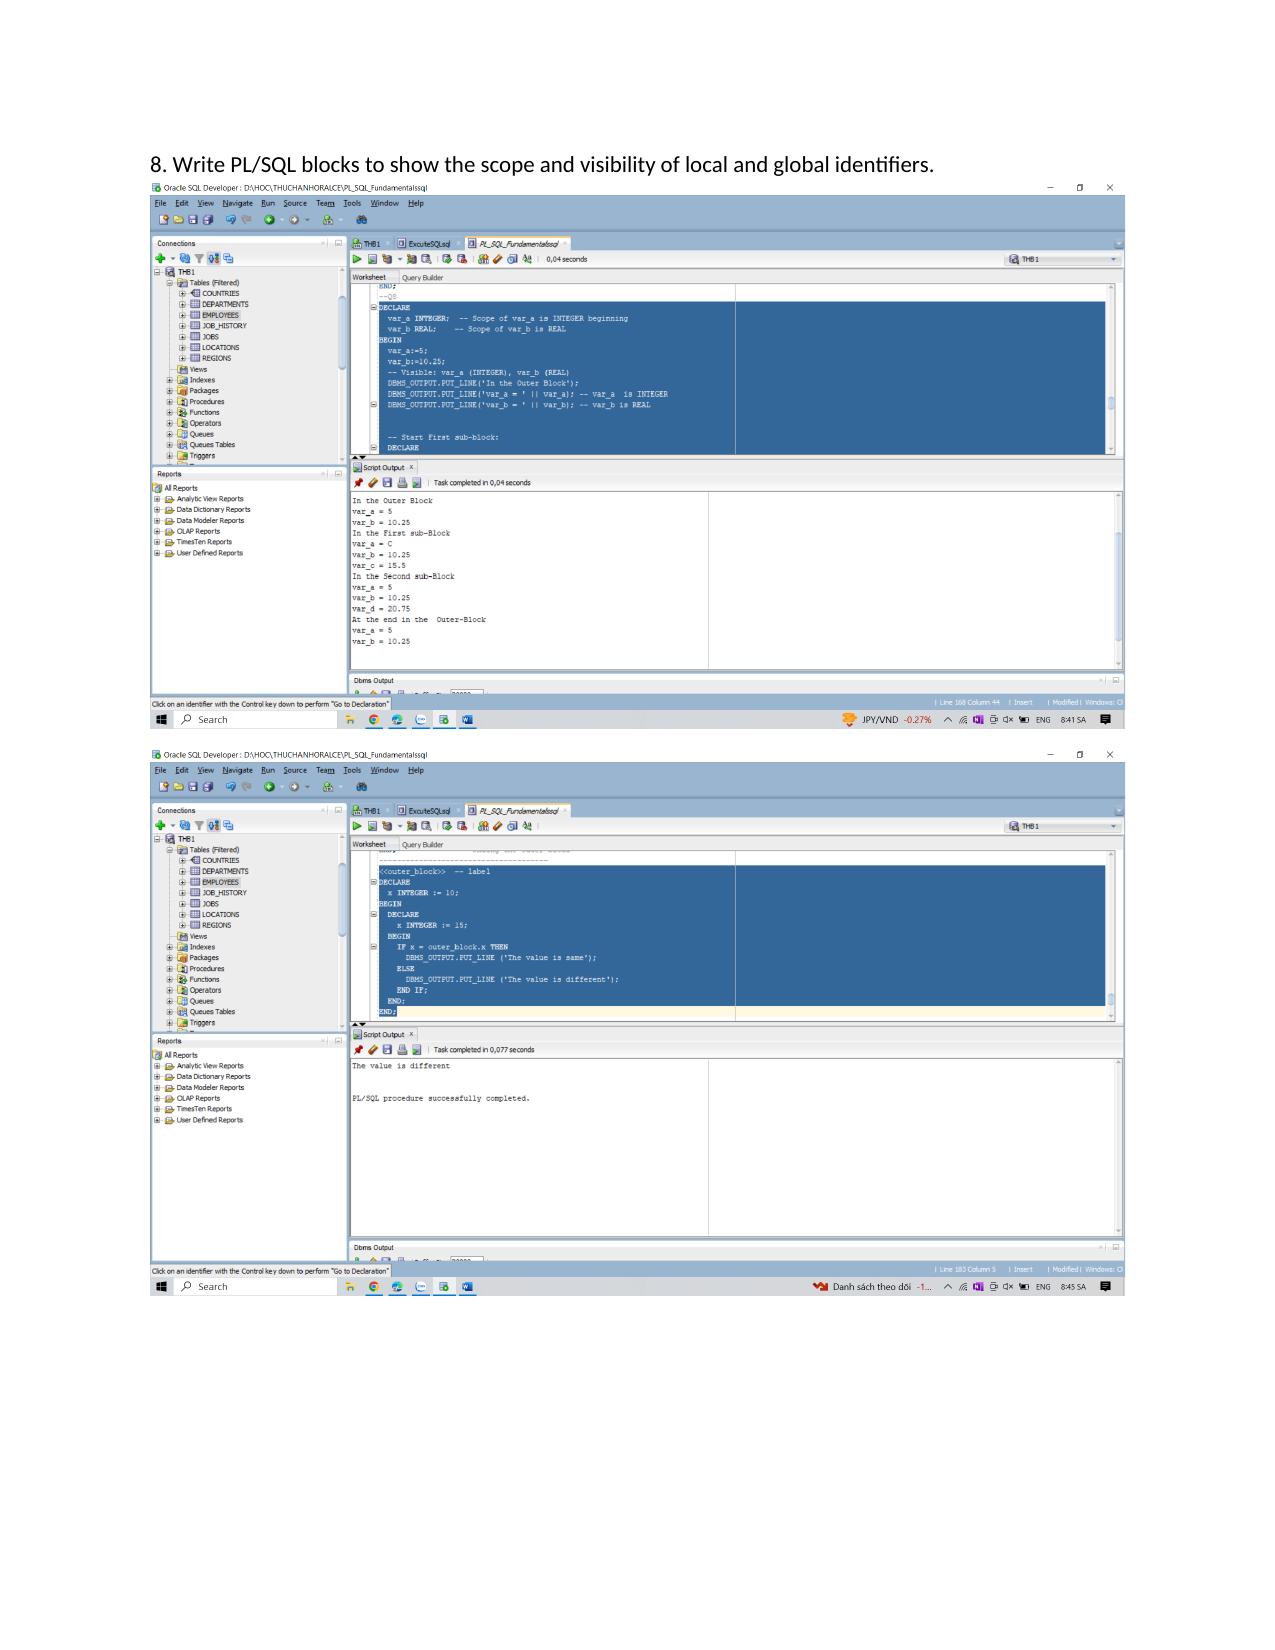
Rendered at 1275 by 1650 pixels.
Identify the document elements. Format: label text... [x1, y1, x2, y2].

text 8. Write PL/SQL blocks to show the scope and visibility of local and global identifiers. [150, 150, 1125, 180]
picture [150, 180, 1125, 729]
picture [150, 747, 1125, 1296]
